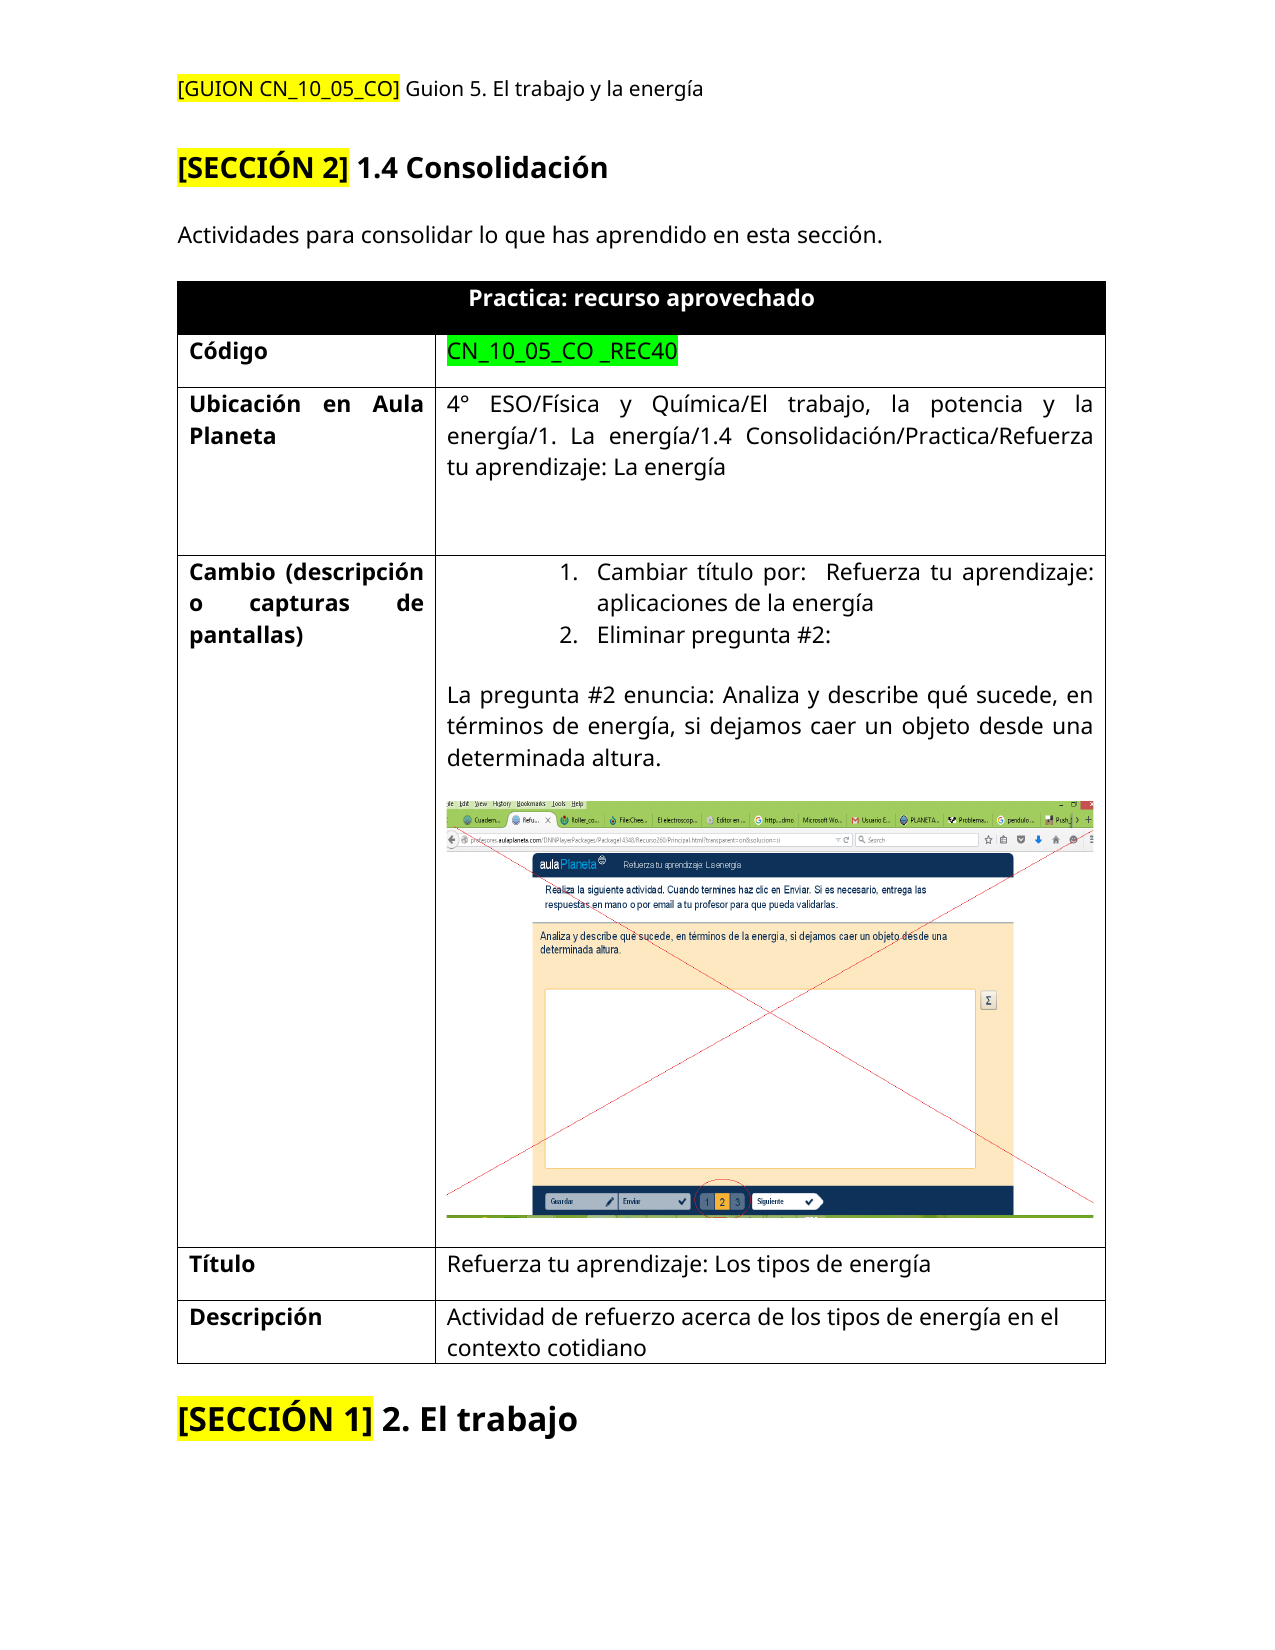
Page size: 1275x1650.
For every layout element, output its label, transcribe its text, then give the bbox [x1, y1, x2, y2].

table_cell Código [178, 335, 435, 387]
table_cell Ubicación en Aula Planeta [178, 388, 435, 555]
text [SECCIÓN 1] 2. El trabajo [373, 1396, 1098, 1441]
table_cell CN_10_05_CO _REC40 [436, 335, 1105, 387]
text Actividades para consolidar lo que has aprendido en esta sección. [177, 218, 1098, 250]
table_cell 4° ESO/Física y Química/El trabajo, la potencia y la energía/1. La energía/1.4 Consolidación/Practica/Refuerza tu aprendizaje: La energía [436, 388, 1105, 555]
table_cell Refuerza tu aprendizaje: Los tipos de energía [436, 1248, 1105, 1300]
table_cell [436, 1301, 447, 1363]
table_cell Descripción [178, 1301, 435, 1363]
table_cell Título [178, 1248, 435, 1300]
table_cell Cambio (descripción o capturas de pantallas) [178, 556, 435, 1247]
picture [446, 801, 1094, 1218]
text [SECCIÓN 2] 1.4 Consolidación [349, 148, 1098, 187]
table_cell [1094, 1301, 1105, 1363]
table_header Practica: recurso aprovechado [178, 282, 1105, 334]
table_cell Cambiar título por: Refuerza tu aprendizaje: aplicaciones de la energía Eliminar pregunta #2: La pregunta #2 enuncia: Analiza y describe qué sucede, en términos de energía, si dejamos caer un objeto desde una determinada altura. [436, 556, 559, 1247]
